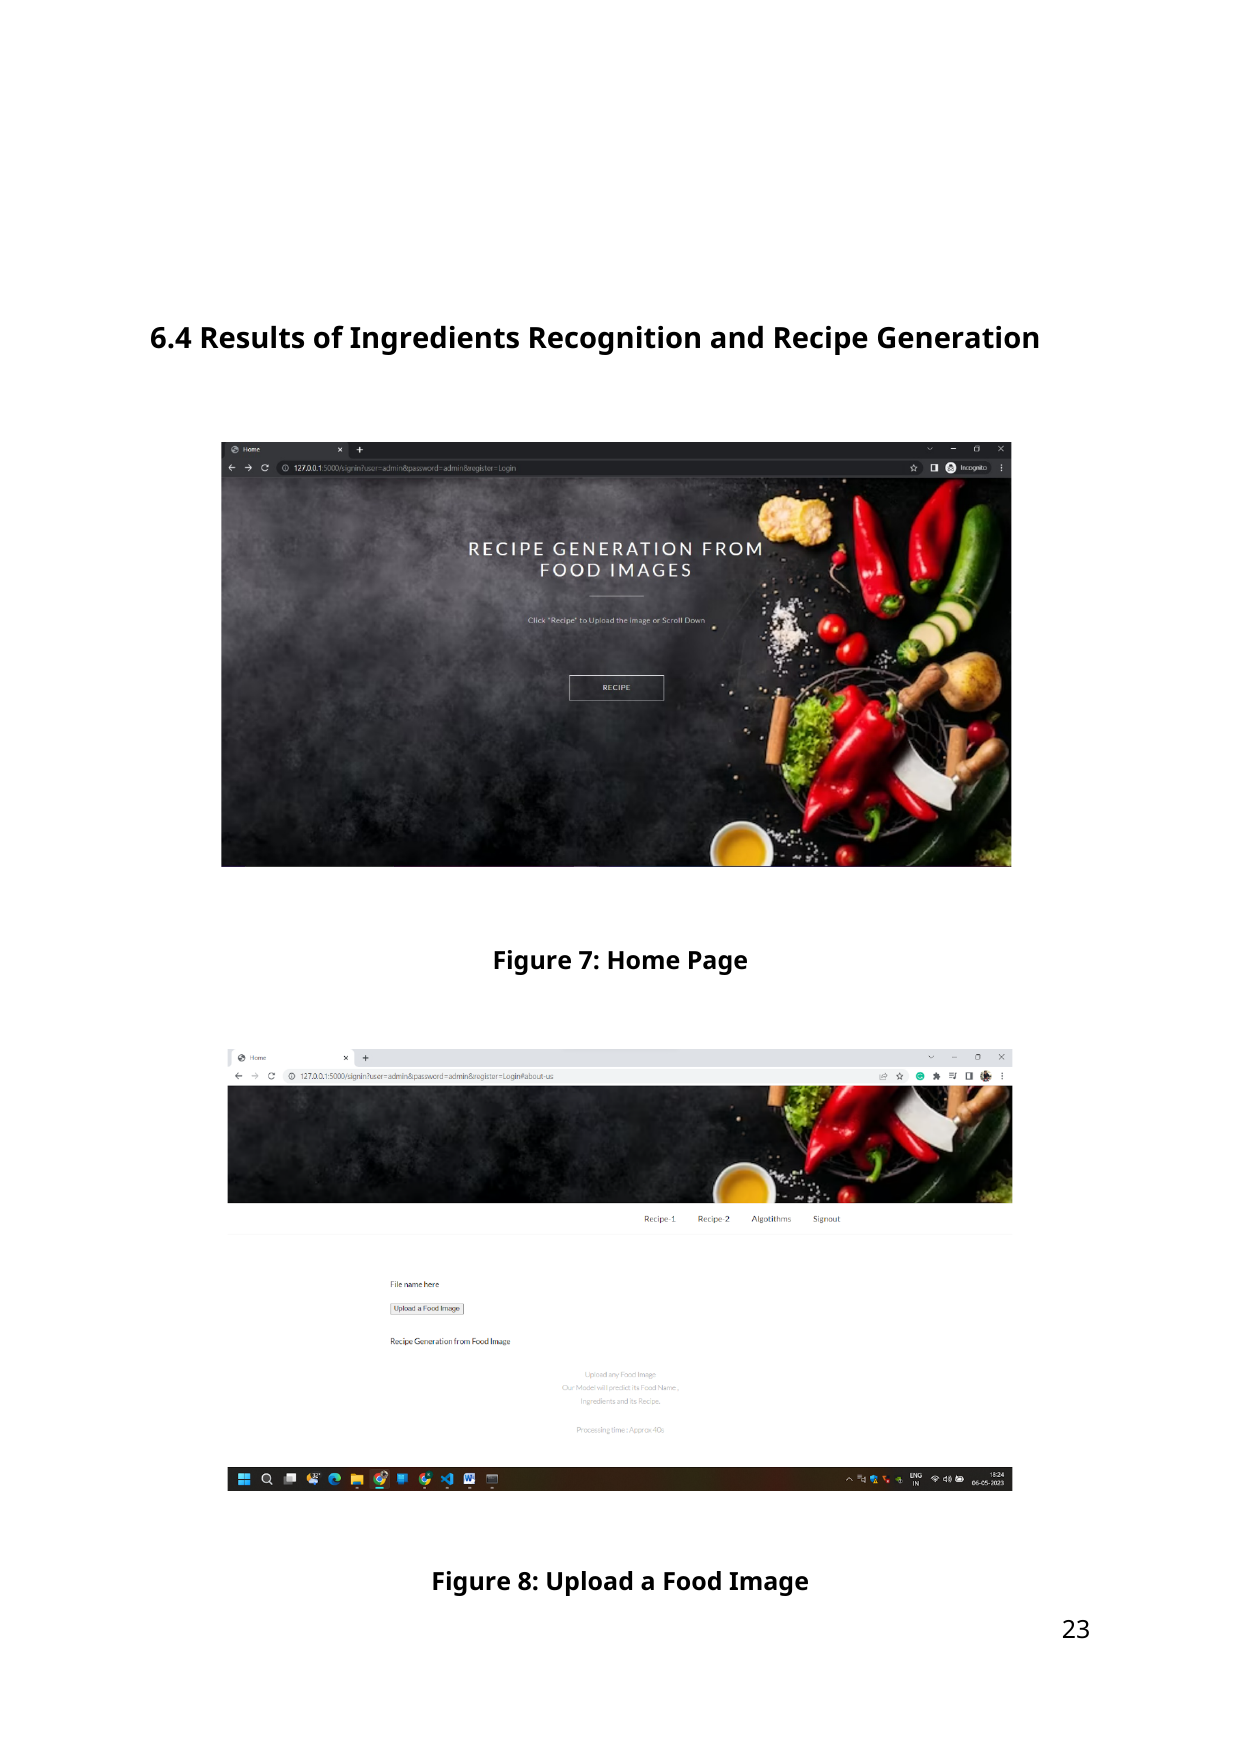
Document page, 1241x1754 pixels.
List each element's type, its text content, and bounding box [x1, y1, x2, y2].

text 6.4 Results of Ingredients Recognition and Recipe Generation [150, 317, 1090, 357]
picture [227, 1049, 1013, 1491]
picture [221, 442, 1012, 867]
text Figure 7: Home Page [150, 942, 1090, 976]
text Figure 8: Upload a Food Image [150, 1563, 1090, 1597]
